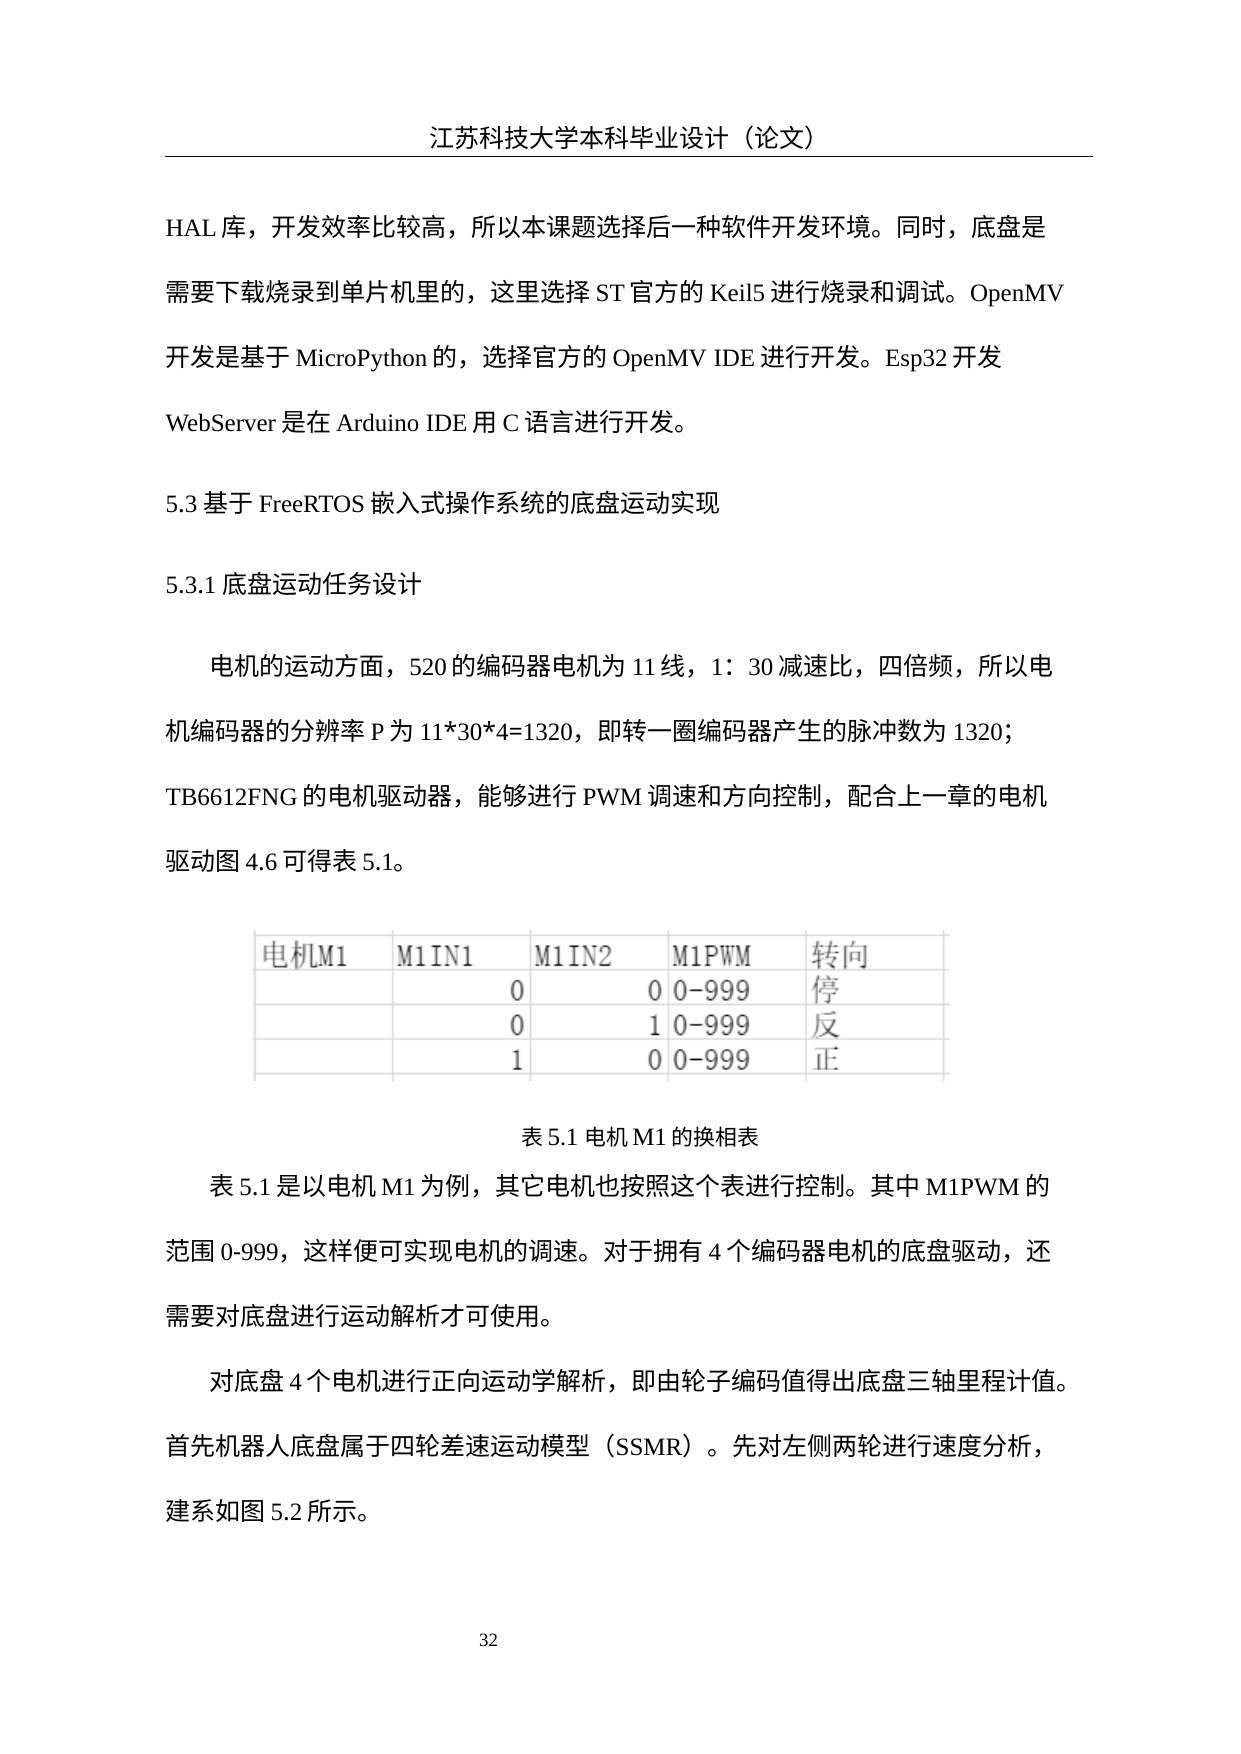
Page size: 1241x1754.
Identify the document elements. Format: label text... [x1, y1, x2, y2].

picture [253, 930, 951, 1081]
text 表5.1 电机M1的换相表 [165, 1119, 1071, 1152]
text 5.3.1 底盘运动任务设计 [165, 551, 1093, 616]
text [165, 193, 1071, 453]
text 电机的运动方面，520的编码器电机为11线，1：30减速比，四倍频，所以电机编码器的分辨率P为11*30*4=1320，即转一圈编码器产生的脉冲数为1320；TB6612FNG的电机驱动器，能够进行PWM调速和方向控制，配合上一章的电机驱动图4.6可得表5.1。 [165, 632, 1071, 892]
text 5.3 基于FreeRTOS嵌入式操作系统的底盘运动实现 [165, 469, 1093, 534]
text 对底盘4个电机进行正向运动学解析，即由轮子编码值得出底盘三轴里程计值。 [165, 1347, 1071, 1412]
text 表5.1是以电机M1为例，其它电机也按照这个表进行控制。其中M1PWM的范围0-999，这样便可实现电机的调速。对于拥有4个编码器电机的底盘驱动，还需要对底盘进行运动解析才可使用。 [165, 1152, 1071, 1347]
text 首先机器人底盘属于四轮差速运动模型（SSMR）。先对左侧两轮进行速度分析，建系如图5.2所示。 [165, 1412, 1071, 1542]
